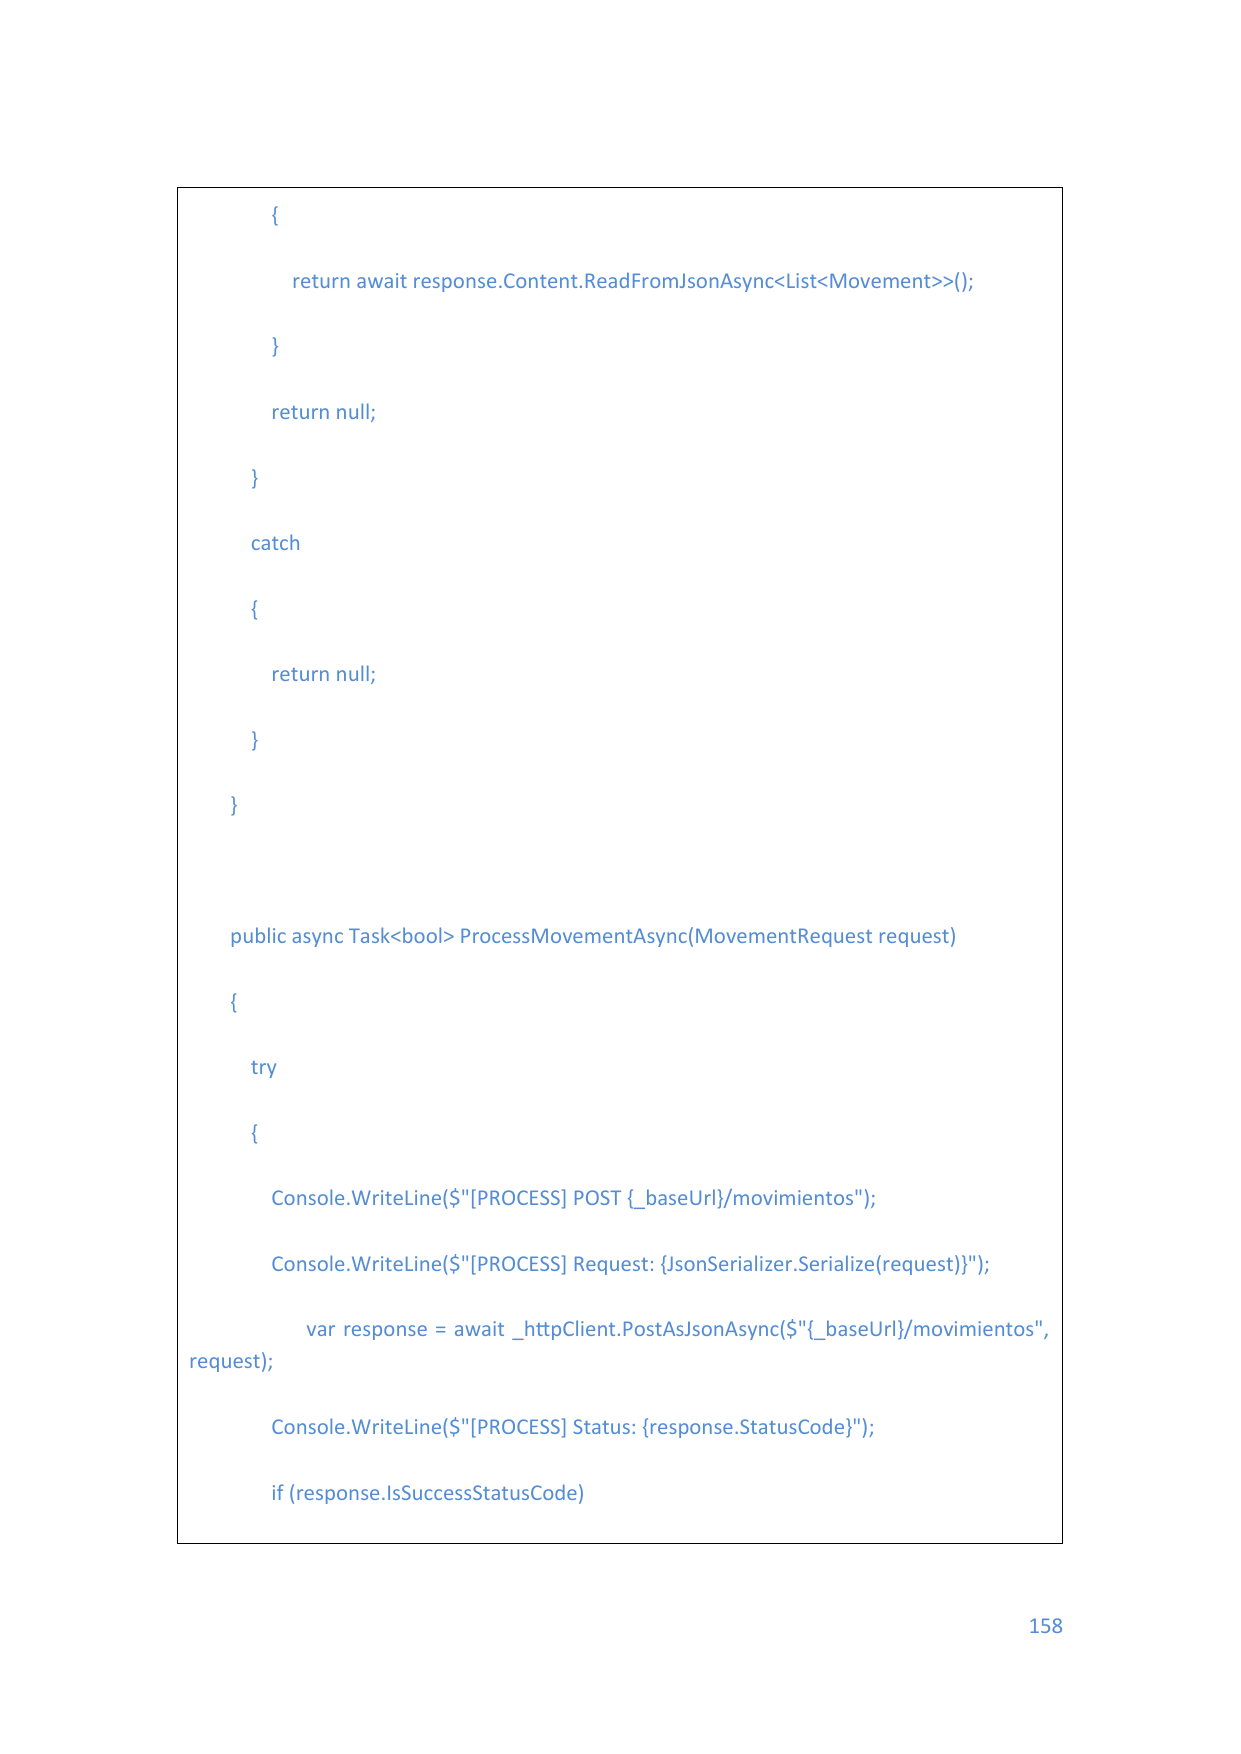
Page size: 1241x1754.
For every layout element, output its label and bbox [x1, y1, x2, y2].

table_header [178, 188, 1062, 1543]
